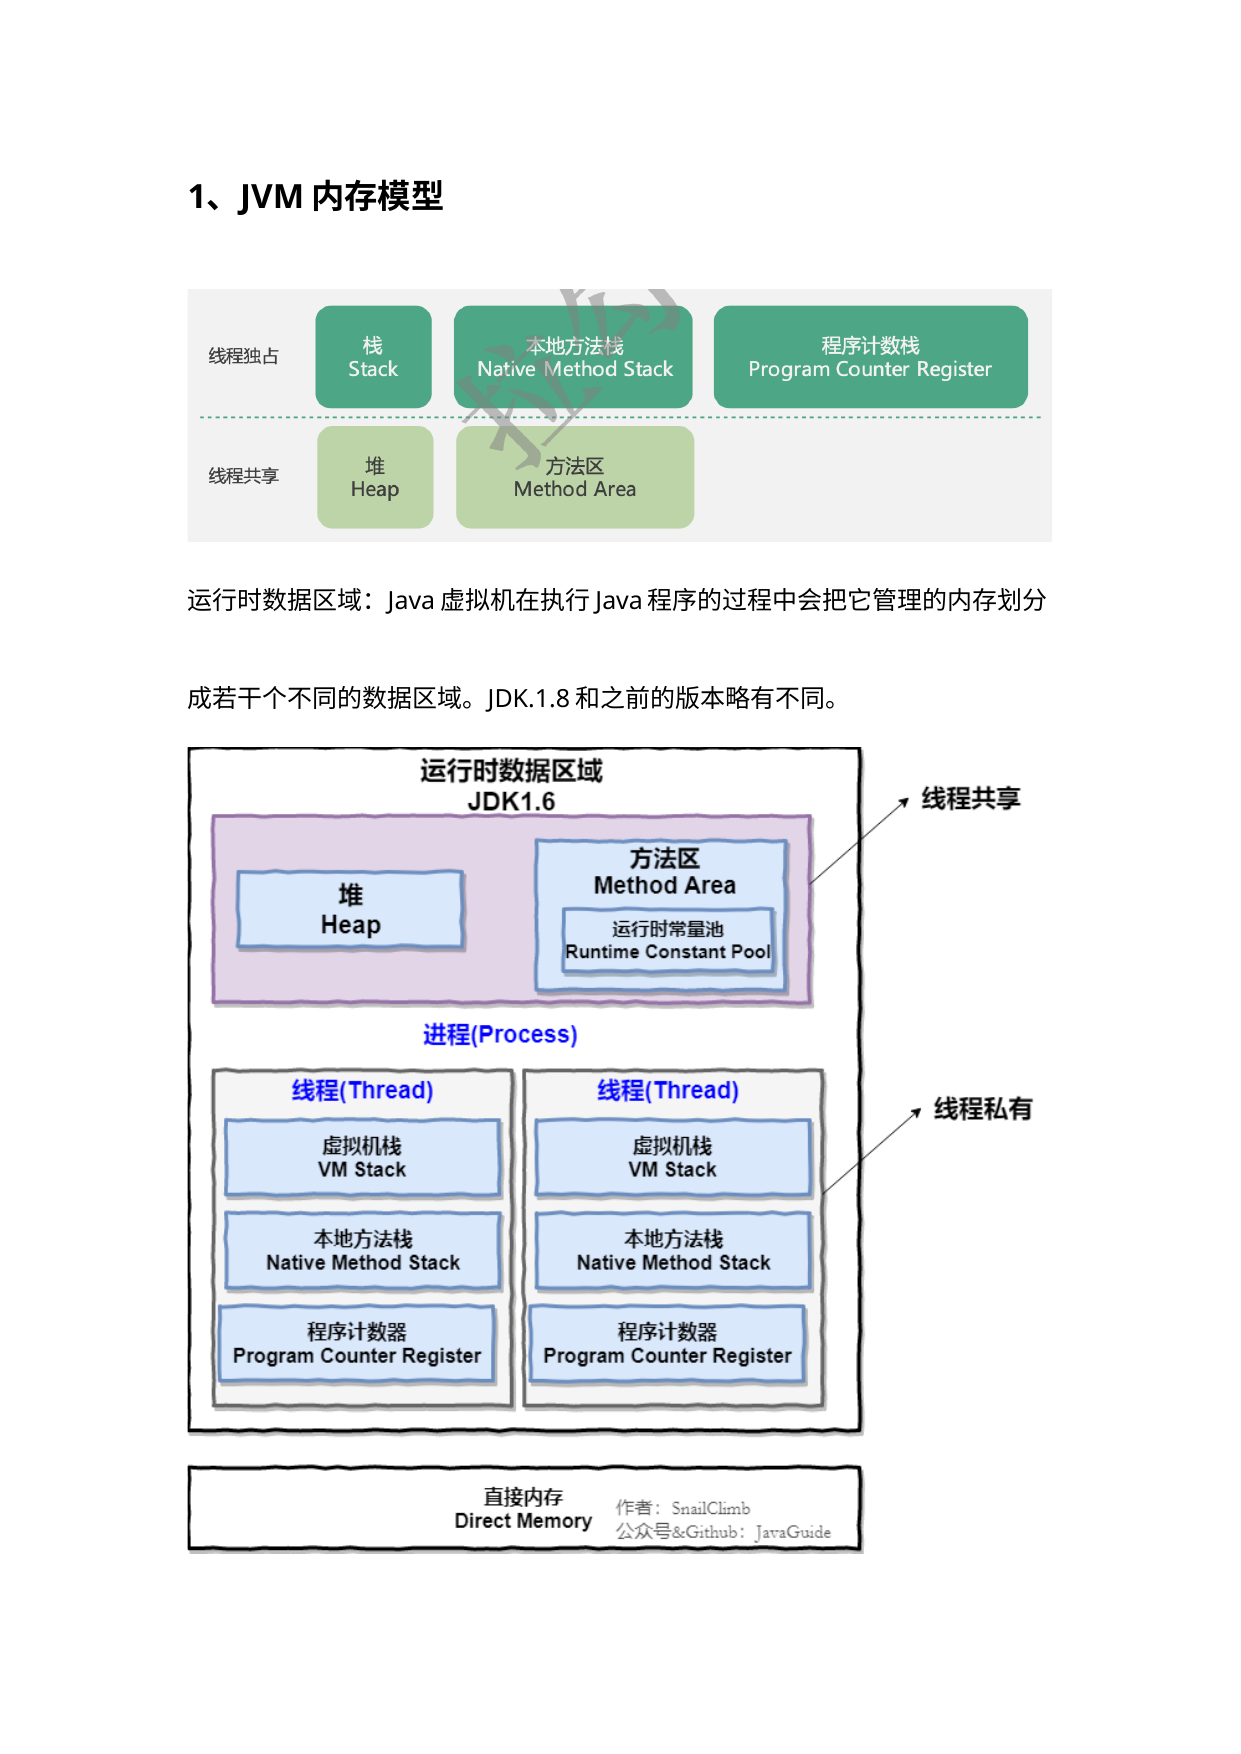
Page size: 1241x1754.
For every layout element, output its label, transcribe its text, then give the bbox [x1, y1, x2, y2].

picture [187, 289, 1053, 542]
picture [187, 747, 1049, 1554]
text 运行时数据区域：Java虚拟机在执行Java程序的过程中会把它管理的内存划分成若干个不同的数据区域。JDK.1.8和之前的版本略有不同。 [187, 566, 1053, 729]
subtitle 1、JVM内存模型 [187, 162, 1053, 227]
